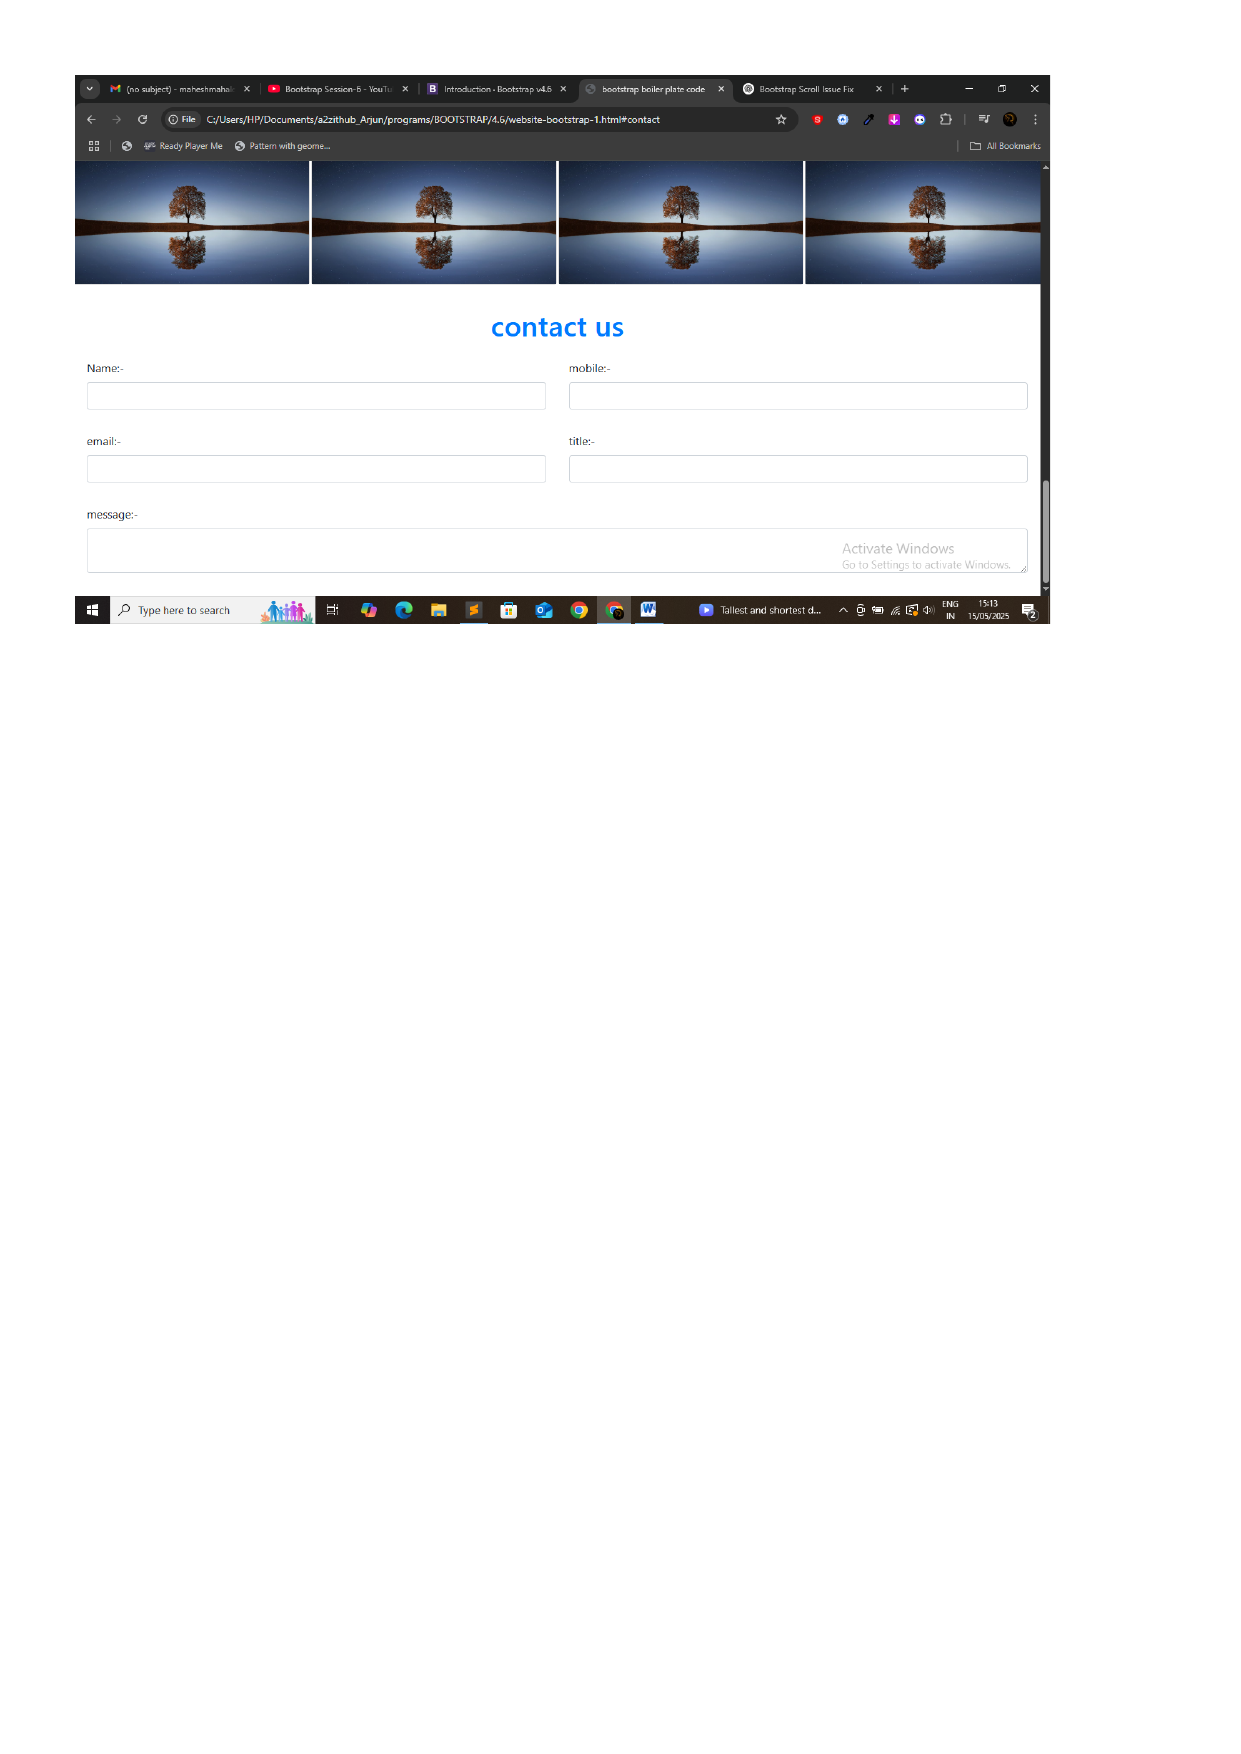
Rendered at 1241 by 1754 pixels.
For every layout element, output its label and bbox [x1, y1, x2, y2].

picture [75, 75, 1050, 624]
